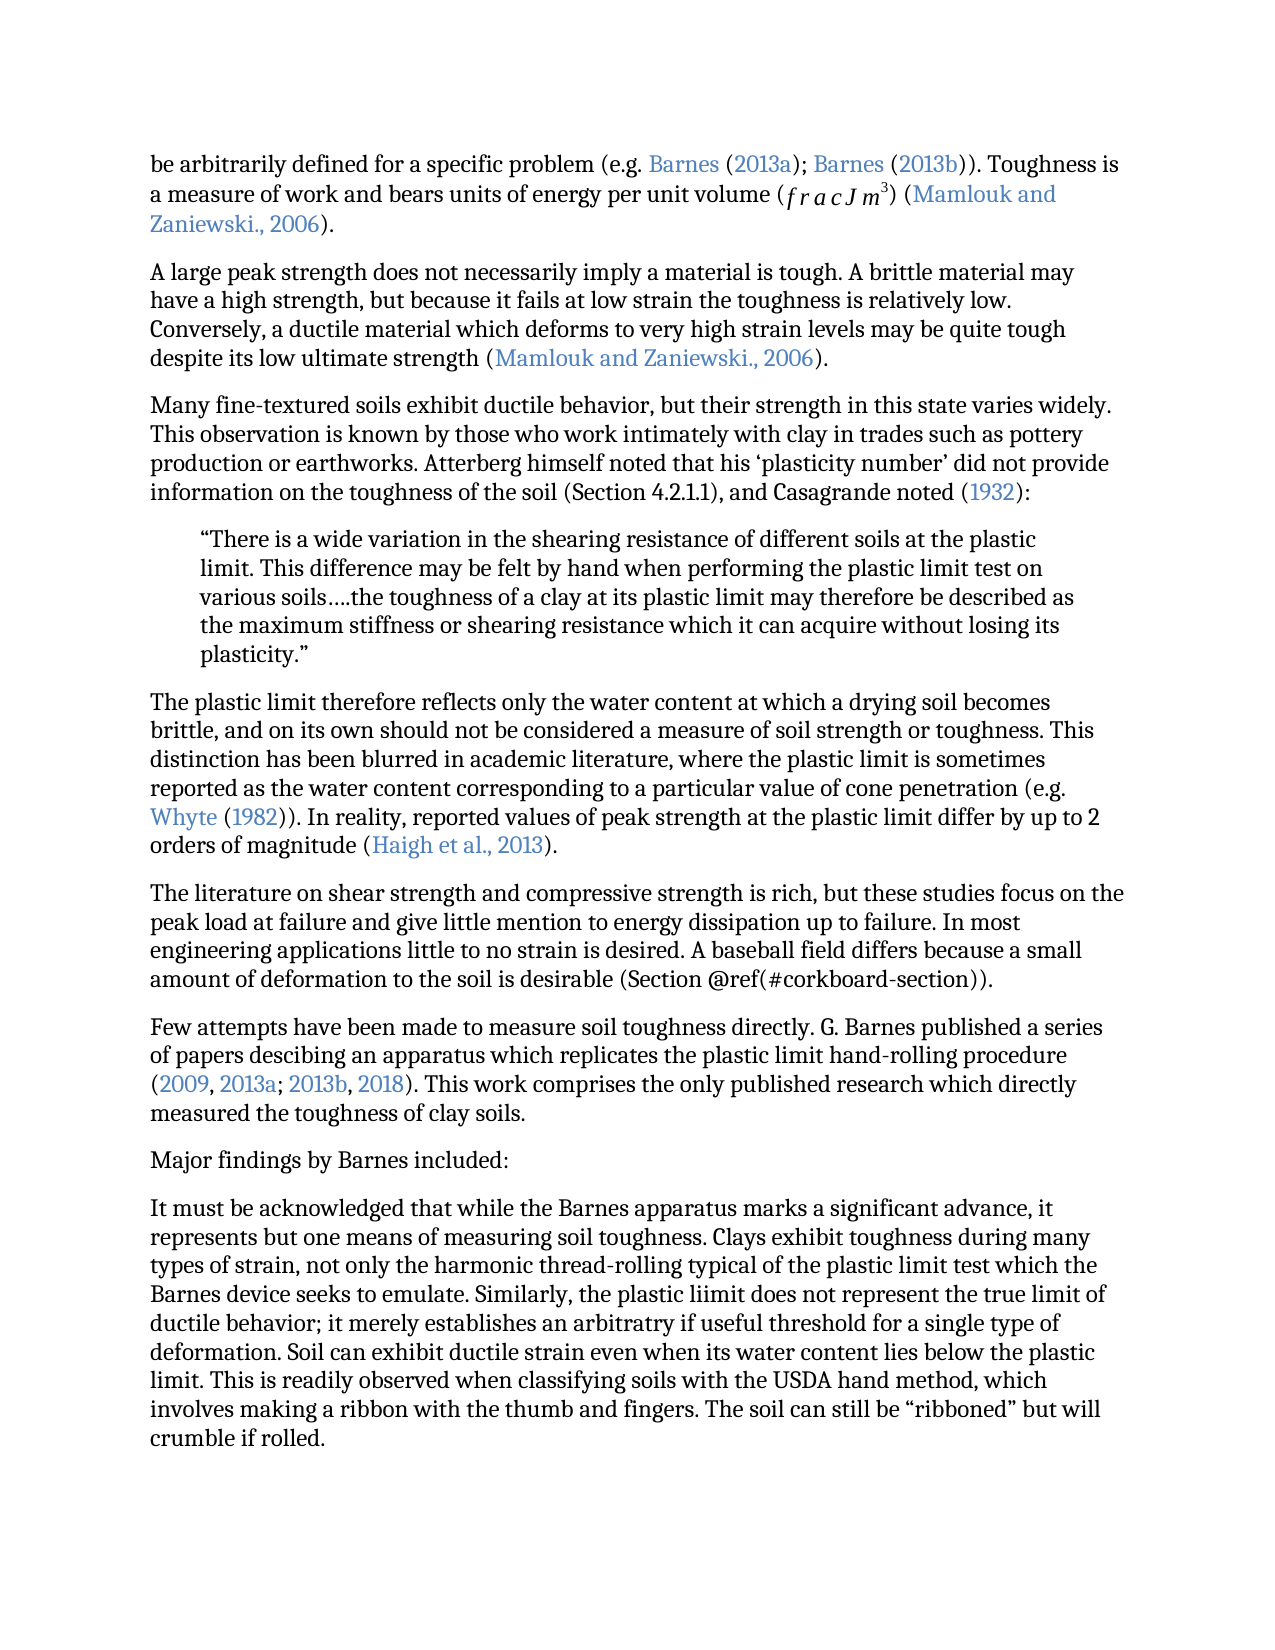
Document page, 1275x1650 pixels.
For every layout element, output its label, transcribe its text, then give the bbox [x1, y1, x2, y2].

text Major findings by Barnes included: [150, 1146, 1125, 1175]
text Few attempts have been made to measure soil toughness directly. G. Barnes published a series of papers descibing an apparatus which replicates the plastic limit hand-rolling procedure (2009, 2013a; 2013b, 2018). This work comprises the only published research which directly measured the toughness of clay soils. [150, 1012, 1125, 1127]
text The plastic limit therefore reflects only the water content at which a drying soil becomes brittle, and on its own should not be considered a measure of soil strength or toughness. This distinction has been blurred in academic literature, where the plastic limit is sometimes reported as the water content corresponding to a particular value of cone penetration (e.g. Whyte (1982)). In reality, reported values of peak strength at the plastic limit differ by up to 2 orders of magnitude (Haigh et al., 2013). [150, 687, 1125, 860]
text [150, 150, 1125, 239]
text A large peak strength does not necessarily imply a material is tough. A brittle material may have a high strength, but because it fails at low strain the toughness is relatively low. Conversely, a ductile material which deforms to very high strain levels may be quite tough despite its low ultimate strength (Mamlouk and Zaniewski., 2006). [150, 257, 1125, 372]
text “There is a wide variation in the shearing resistance of different soils at the plastic limit. This difference may be felt by hand when performing the plastic limit test on various soils….the toughness of a clay at its plastic limit may therefore be described as the maximum stiffness or shearing resistance which it can acquire without losing its plasticity.” [200, 525, 1075, 669]
text The literature on shear strength and compressive strength is rich, but these studies focus on the peak load at failure and give little mention to energy dissipation up to failure. In most engineering applications little to no strain is desired. A baseball field differs because a small amount of deformation to the soil is desirable (Section @ref(#corkboard-section)). [150, 879, 1125, 994]
text Many fine-textured soils exhibit ductile behavior, but their strength in this state varies widely. This observation is known by those who work intimately with clay in trades such as pottery production or earthworks. Atterberg himself noted that his ‘plasticity number’ did not provide information on the toughness of the soil (Section 4.2.1.1), and Casagrande noted (1932): [150, 391, 1125, 506]
text It must be acknowledged that while the Barnes apparatus marks a significant advance, it represents but one means of measuring soil toughness. Clays exhibit toughness during many types of strain, not only the harmonic thread-rolling typical of the plastic limit test which the Barnes device seeks to emulate. Similarly, the plastic liimit does not represent the true limit of ductile behavior; it merely establishes an arbitratry if useful threshold for a single type of deformation. Soil can exhibit ductile strain even when its water content lies below the plastic limit. This is readily observed when classifying soils with the USDA hand method, which involves making a ribbon with the thumb and fingers. The soil can still be “ribboned” but will crumble if rolled. [150, 1194, 1125, 1452]
